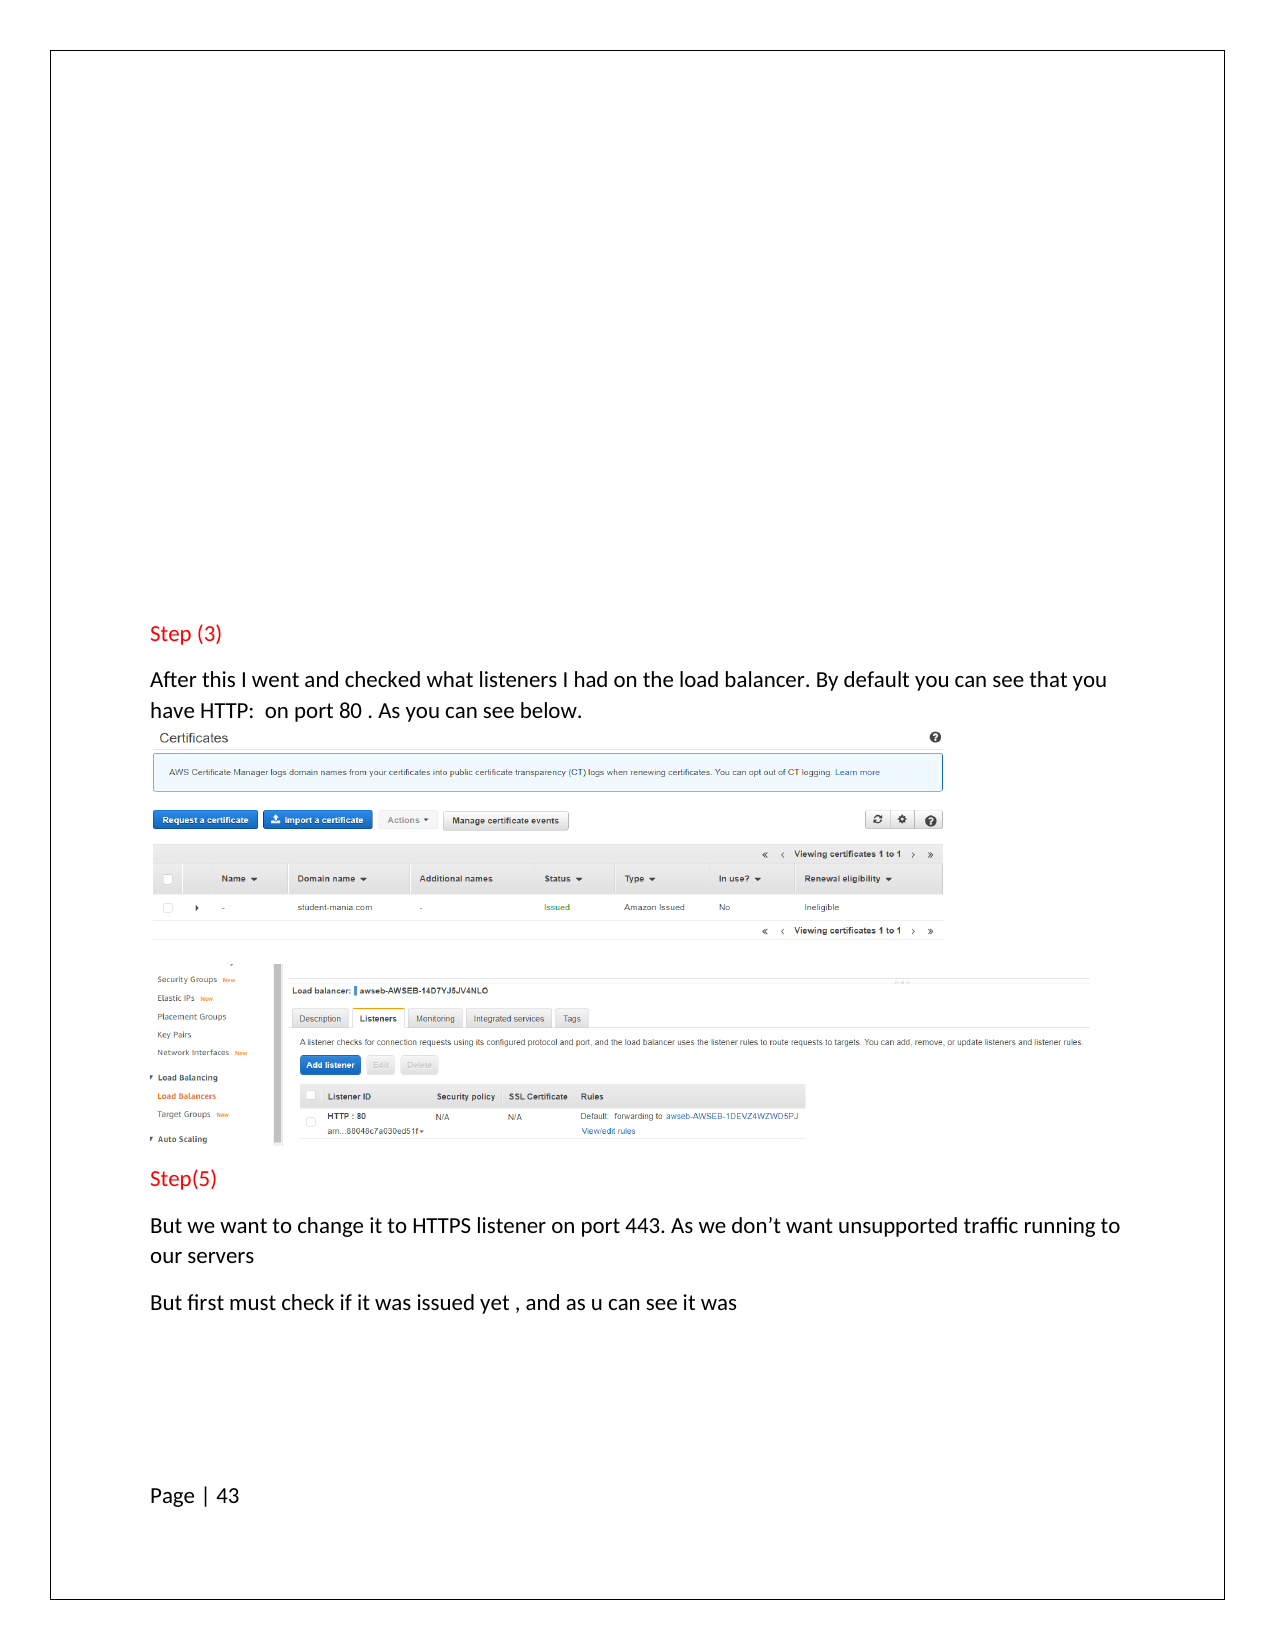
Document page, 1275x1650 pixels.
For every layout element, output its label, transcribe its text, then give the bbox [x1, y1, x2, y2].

picture [150, 731, 959, 946]
text After this I went and checked what listeners I had on the load balancer. By default you can see that you have HTTP: on port 80 . As you can see below. [150, 666, 1125, 724]
text Step(5) [150, 1164, 1125, 1192]
text Step (3) [150, 619, 1125, 647]
text But we want to change it to HTTPS listener on port 443. As we don’t want unsupported traffic running to our servers [150, 1211, 1125, 1269]
picture [150, 964, 1090, 1146]
text But first must check if it was issued yet , and as u can see it was [150, 1288, 1125, 1316]
